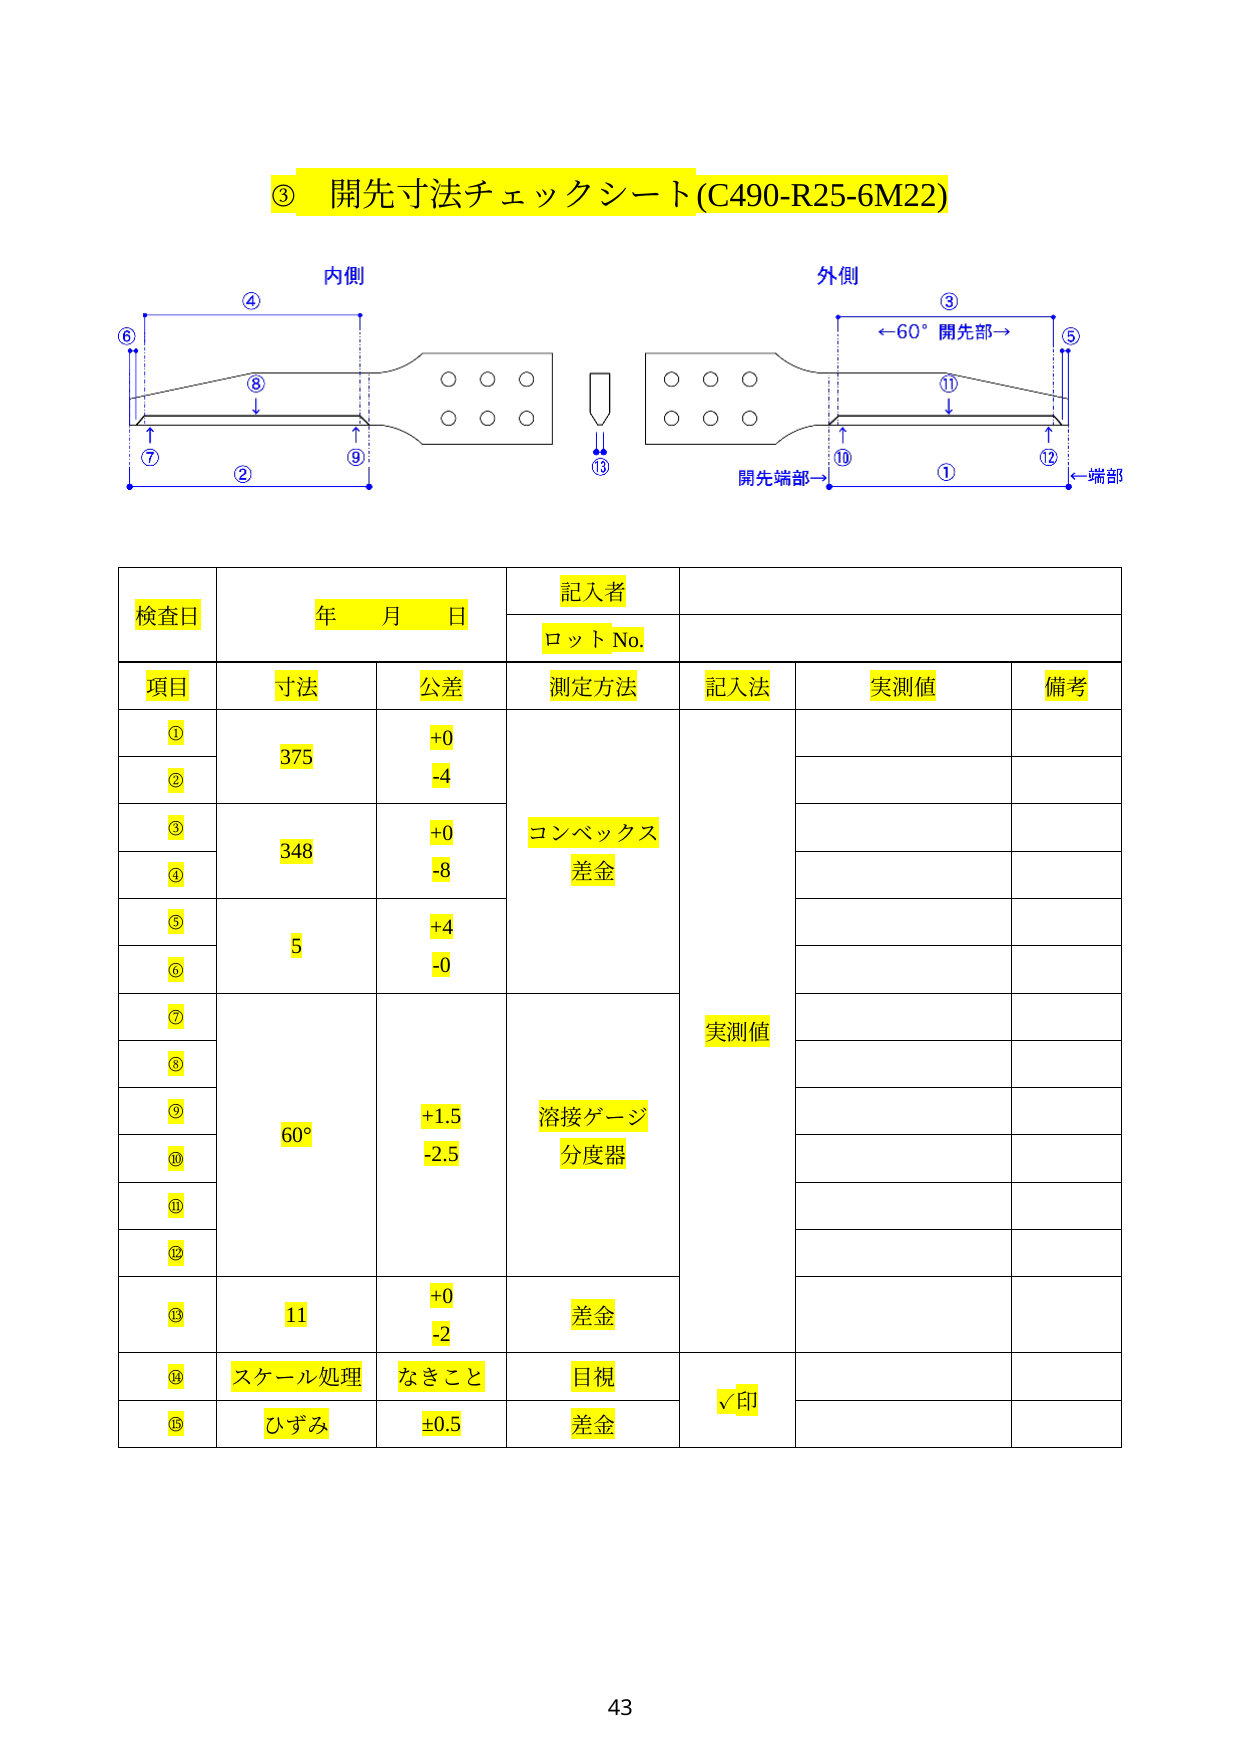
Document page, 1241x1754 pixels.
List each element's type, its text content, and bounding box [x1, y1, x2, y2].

table_cell ⑩ [119, 1135, 216, 1182]
table_header [680, 568, 1121, 614]
table_cell [1012, 1088, 1121, 1134]
table_cell ④ [119, 852, 216, 898]
table_cell [796, 757, 1011, 803]
table_cell 目視 [507, 1353, 679, 1399]
table_cell 60° [217, 994, 376, 1276]
table_cell [796, 1183, 1011, 1229]
table_cell 差金 [507, 1401, 679, 1447]
table_cell ⑪ [119, 1183, 216, 1229]
table_cell [796, 1277, 1011, 1352]
table_cell 差金 [507, 1277, 679, 1352]
table_cell +4 -0 [377, 899, 506, 992]
table_cell [1012, 946, 1121, 992]
table_cell [796, 1088, 1011, 1134]
table_cell 溶接ゲージ 分度器 [507, 994, 679, 1276]
table_cell +1.5 -2.5 [377, 994, 506, 1276]
table_cell ⑨ [119, 1088, 216, 1134]
picture [118, 266, 1123, 490]
table_cell [796, 1041, 1011, 1087]
table_cell 公差 [377, 663, 506, 709]
table_cell 11 [217, 1277, 376, 1352]
table_cell ⑮ [119, 1401, 216, 1447]
table_cell コンベックス 差金 [507, 710, 679, 992]
table_cell 実測値 [796, 663, 1011, 709]
table_cell [1012, 804, 1121, 851]
table_cell [1012, 1277, 1121, 1352]
table_cell ② [119, 757, 216, 803]
table_cell [796, 1135, 1011, 1182]
table_cell [1012, 852, 1121, 898]
table_cell [796, 946, 1011, 992]
table_cell 項目 [119, 663, 216, 709]
table_header 検査日 [119, 568, 216, 661]
table_cell 測定方法 [507, 663, 679, 709]
table_cell [1012, 1041, 1121, 1087]
table_cell [1012, 757, 1121, 803]
table_cell ⑥ [119, 946, 216, 992]
table_cell ±0.5 [377, 1401, 506, 1447]
table_cell [1012, 994, 1121, 1040]
table_cell [796, 710, 1011, 756]
table_cell [796, 852, 1011, 898]
table_cell [1012, 710, 1121, 756]
table_cell 備考 [1012, 663, 1121, 709]
table_cell [796, 1401, 1011, 1447]
table_cell [1012, 1353, 1121, 1399]
table_header 記入者 [507, 568, 679, 614]
table_cell [1012, 1135, 1121, 1182]
table_cell [796, 1230, 1011, 1276]
table_cell +0 -2 [377, 1277, 506, 1352]
table_cell [680, 615, 1121, 661]
table_cell ロットNo. [507, 615, 679, 661]
table_cell [1012, 1183, 1121, 1229]
table_cell ⑧ [119, 1041, 216, 1087]
table_cell [1012, 899, 1121, 945]
table_cell ① [119, 710, 216, 756]
table_cell +0 -8 [377, 804, 506, 898]
table_cell ✓印 [680, 1353, 795, 1447]
table_cell スケール処理 [217, 1353, 376, 1399]
table_cell ⑭ [119, 1353, 216, 1399]
table_cell [1012, 1230, 1121, 1276]
table_cell ひずみ [217, 1401, 376, 1447]
table_cell ⑬ [119, 1277, 216, 1352]
text ③ 開先寸法チェックシート(C490-R25-6M22) [118, 154, 1100, 229]
table_cell 記入法 [680, 663, 795, 709]
table_header 年 月 日 [217, 568, 506, 661]
table_cell ⑤ [119, 899, 216, 945]
table_cell +0 -4 [377, 710, 506, 803]
table_cell ⑦ [119, 994, 216, 1040]
table_cell [796, 994, 1011, 1040]
table_cell 375 [217, 710, 376, 803]
table_cell ③ [119, 804, 216, 851]
table_cell [796, 899, 1011, 945]
table_cell ⑫ [119, 1230, 216, 1276]
table_cell 寸法 [217, 663, 376, 709]
table_cell 348 [217, 804, 376, 898]
table_cell [796, 1353, 1011, 1399]
table_cell 実測値 [680, 710, 795, 1352]
table_cell 5 [217, 899, 376, 992]
table_cell なきこと [377, 1353, 506, 1399]
table_cell [796, 804, 1011, 851]
table_cell [1012, 1401, 1121, 1447]
